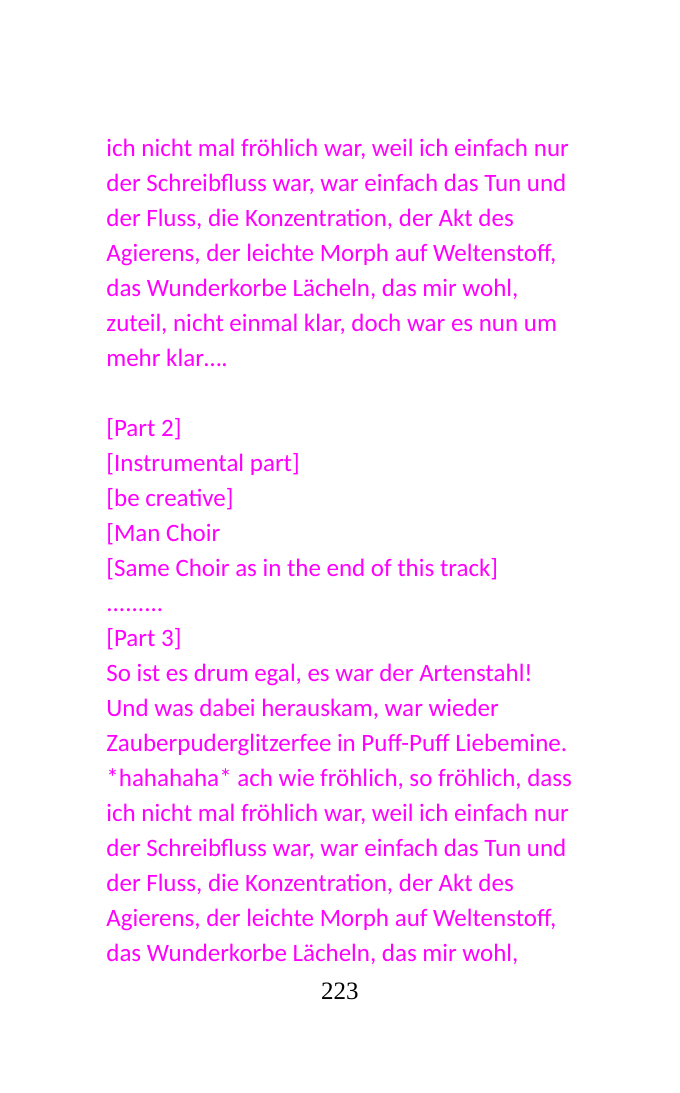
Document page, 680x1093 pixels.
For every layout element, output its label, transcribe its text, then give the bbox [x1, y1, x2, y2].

text [Instrumental part] [106, 447, 573, 477]
text [Same Choir as in the end of this track] [106, 552, 573, 582]
text [Man Choir [106, 517, 573, 547]
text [106, 132, 573, 372]
text [be creative] [106, 482, 573, 512]
text ......... [106, 587, 573, 617]
text [Part 3] [106, 622, 573, 652]
text [Part 2] [106, 412, 573, 442]
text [106, 657, 573, 967]
